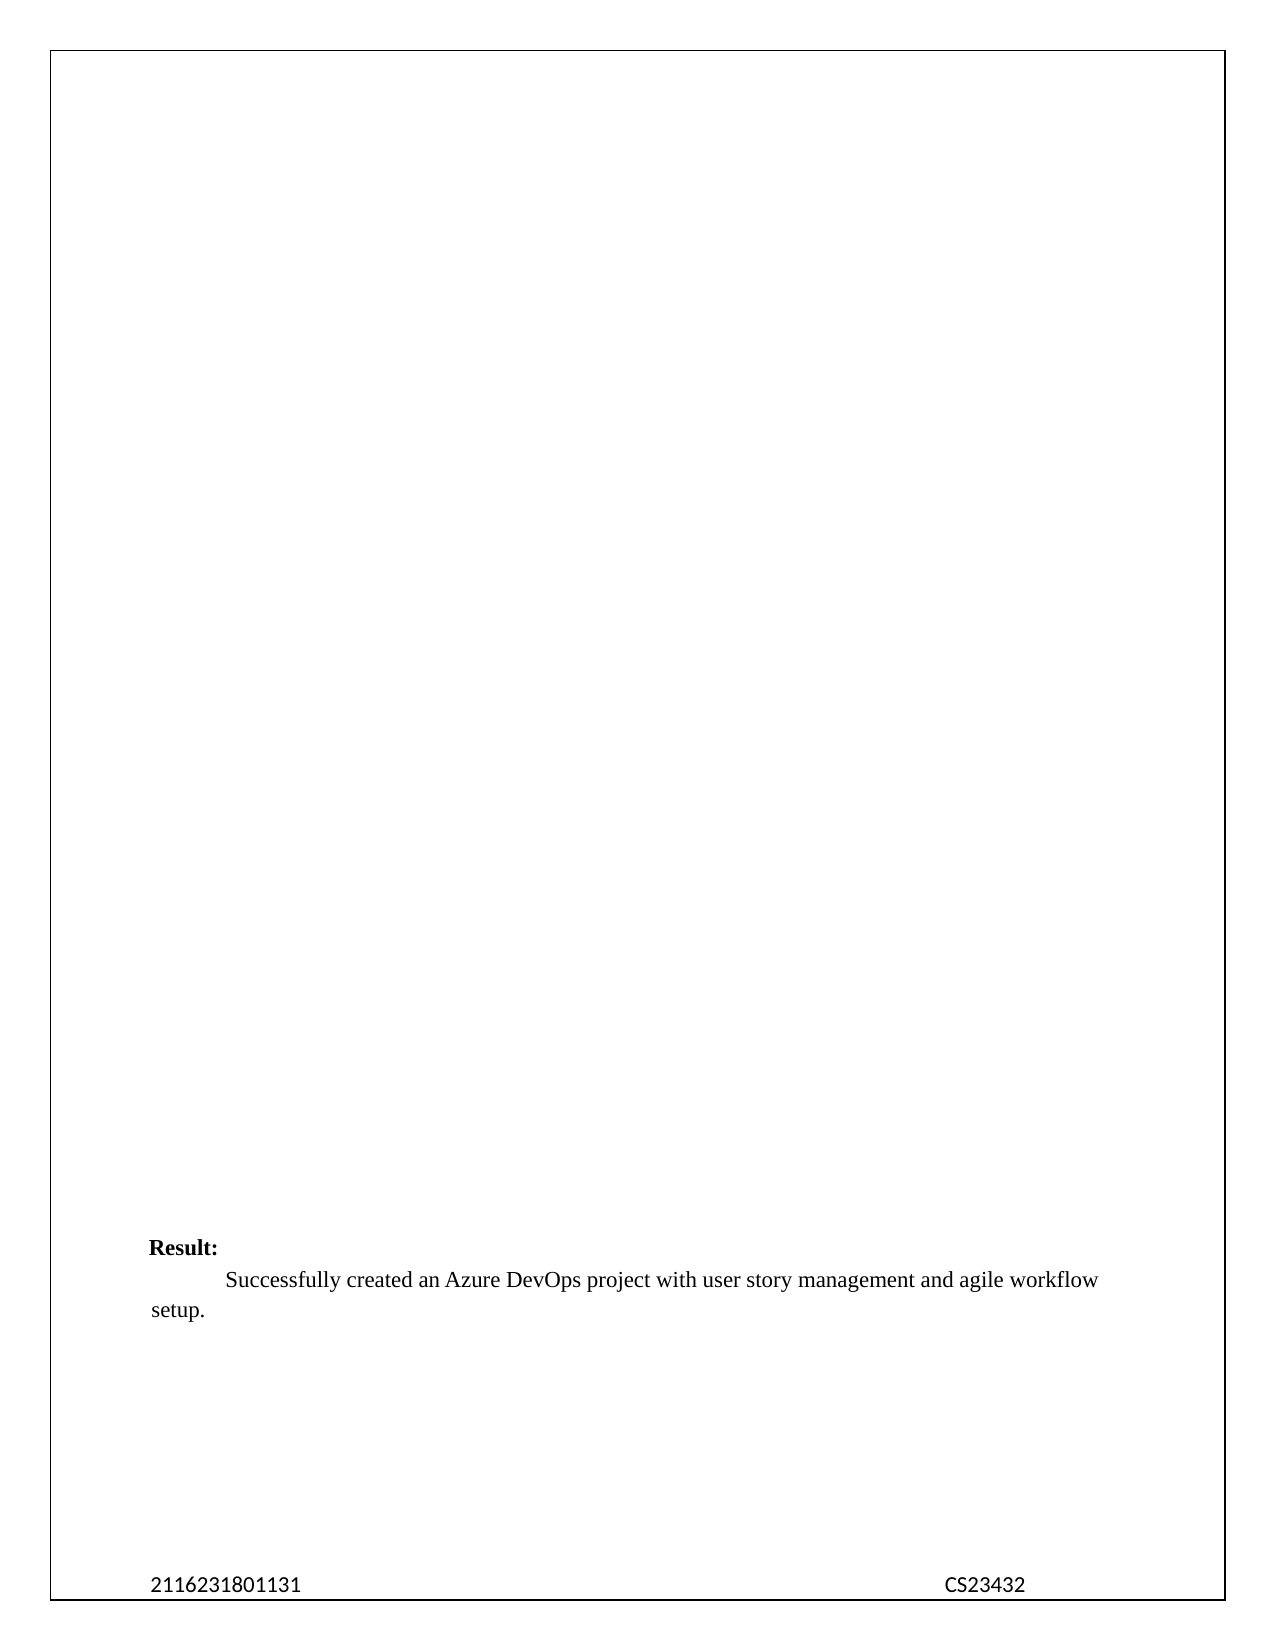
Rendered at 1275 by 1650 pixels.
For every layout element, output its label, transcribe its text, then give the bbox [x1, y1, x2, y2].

text Successfully created an Azure DevOps project with user story management and agile workflow setup. [150, 1266, 1128, 1322]
text Result: [148, 1234, 1064, 1260]
